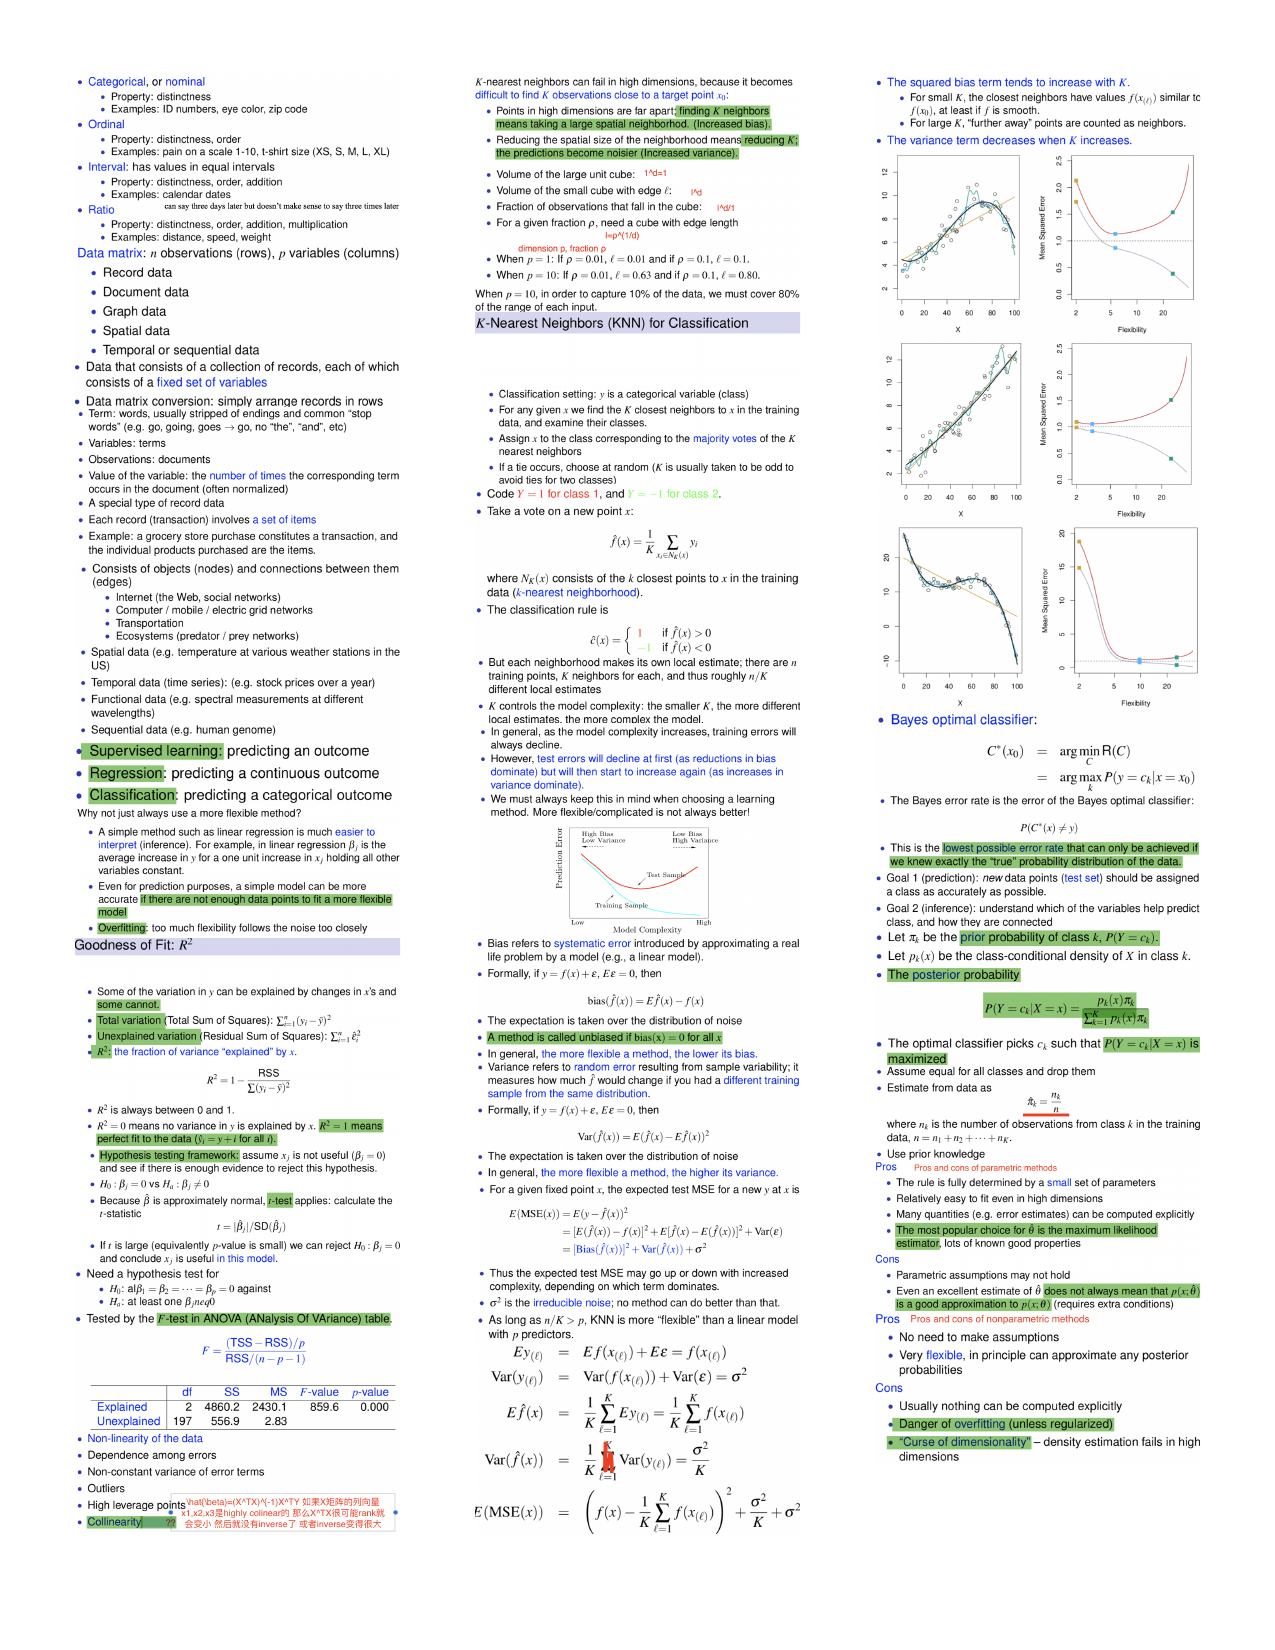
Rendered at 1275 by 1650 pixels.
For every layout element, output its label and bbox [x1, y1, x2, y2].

picture [475, 75, 800, 1534]
picture [75, 75, 400, 1538]
picture [875, 75, 1200, 1463]
